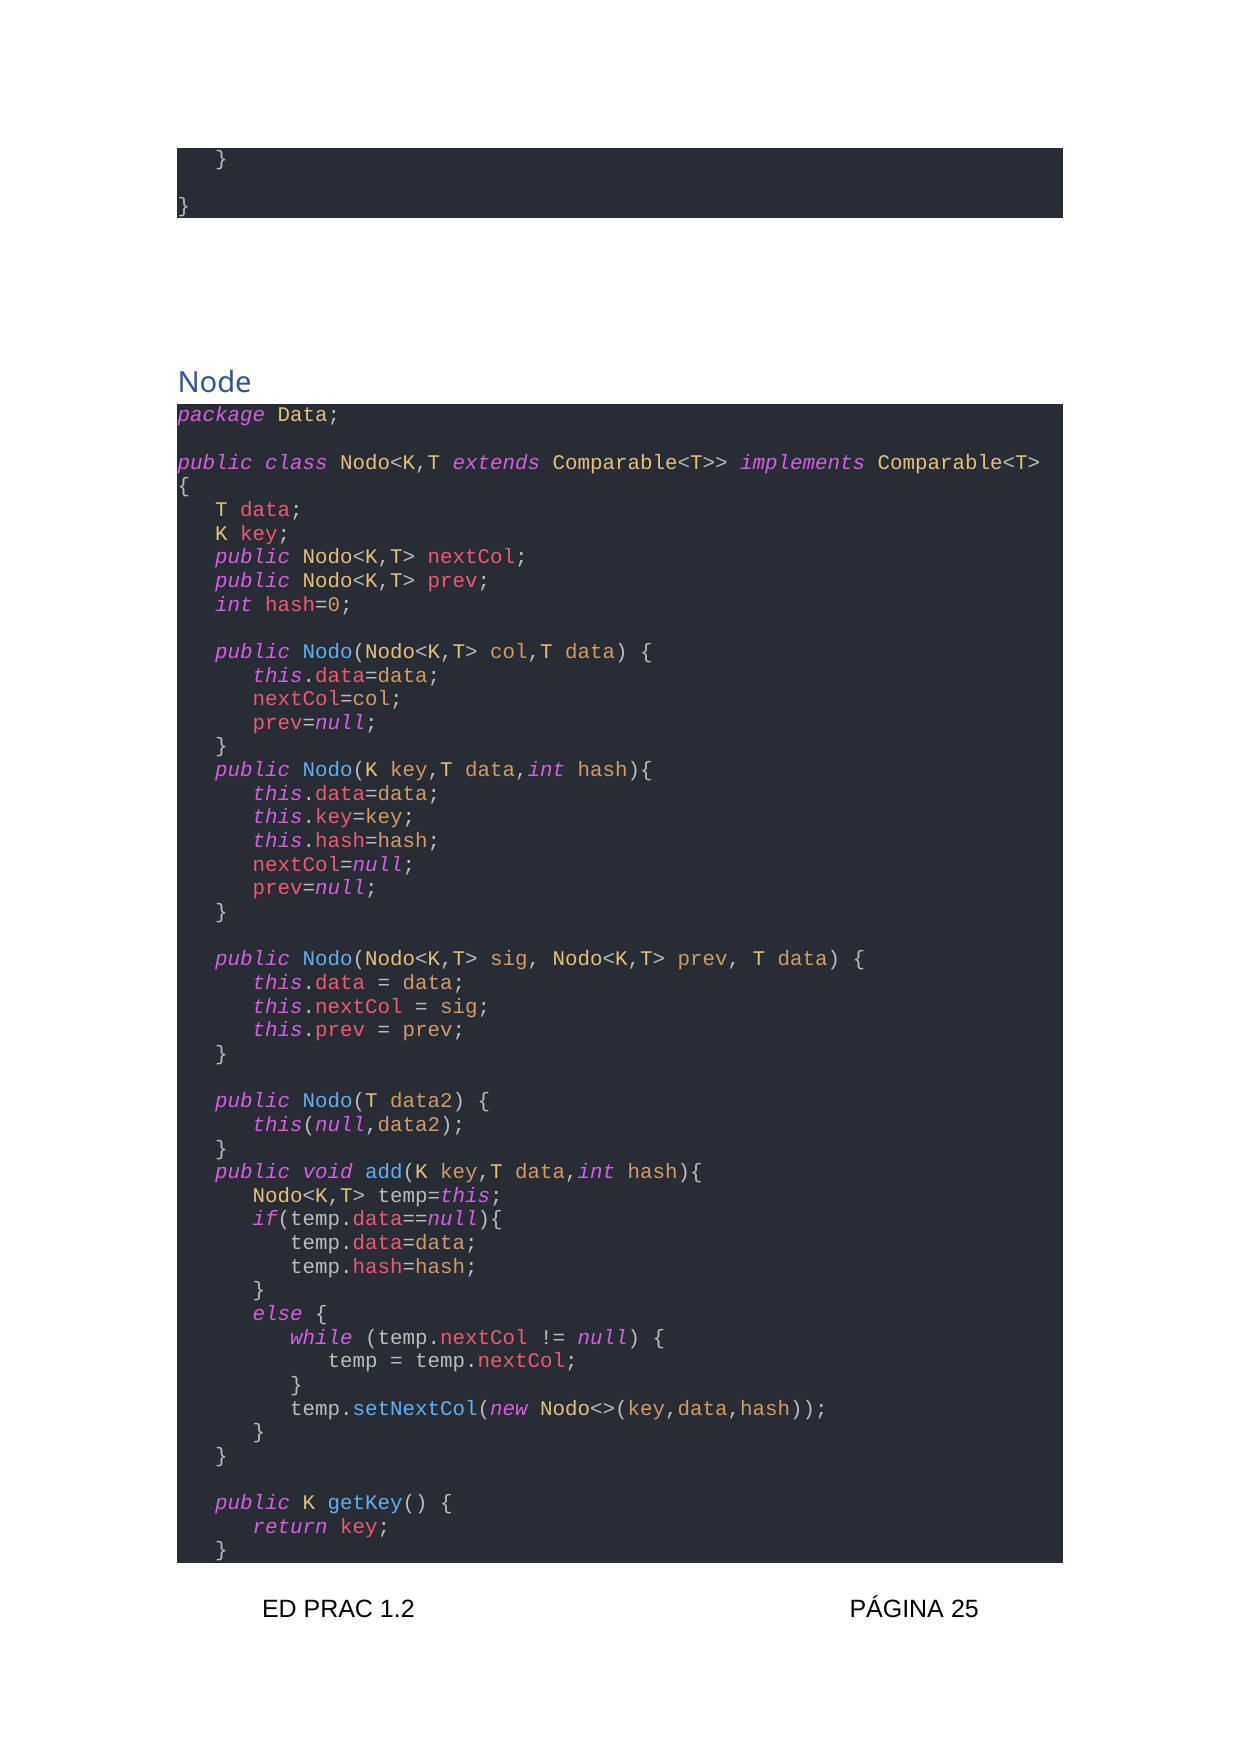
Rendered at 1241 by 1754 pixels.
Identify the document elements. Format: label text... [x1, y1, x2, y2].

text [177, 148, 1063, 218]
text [177, 404, 1063, 1563]
subtitle Node [177, 362, 1063, 401]
